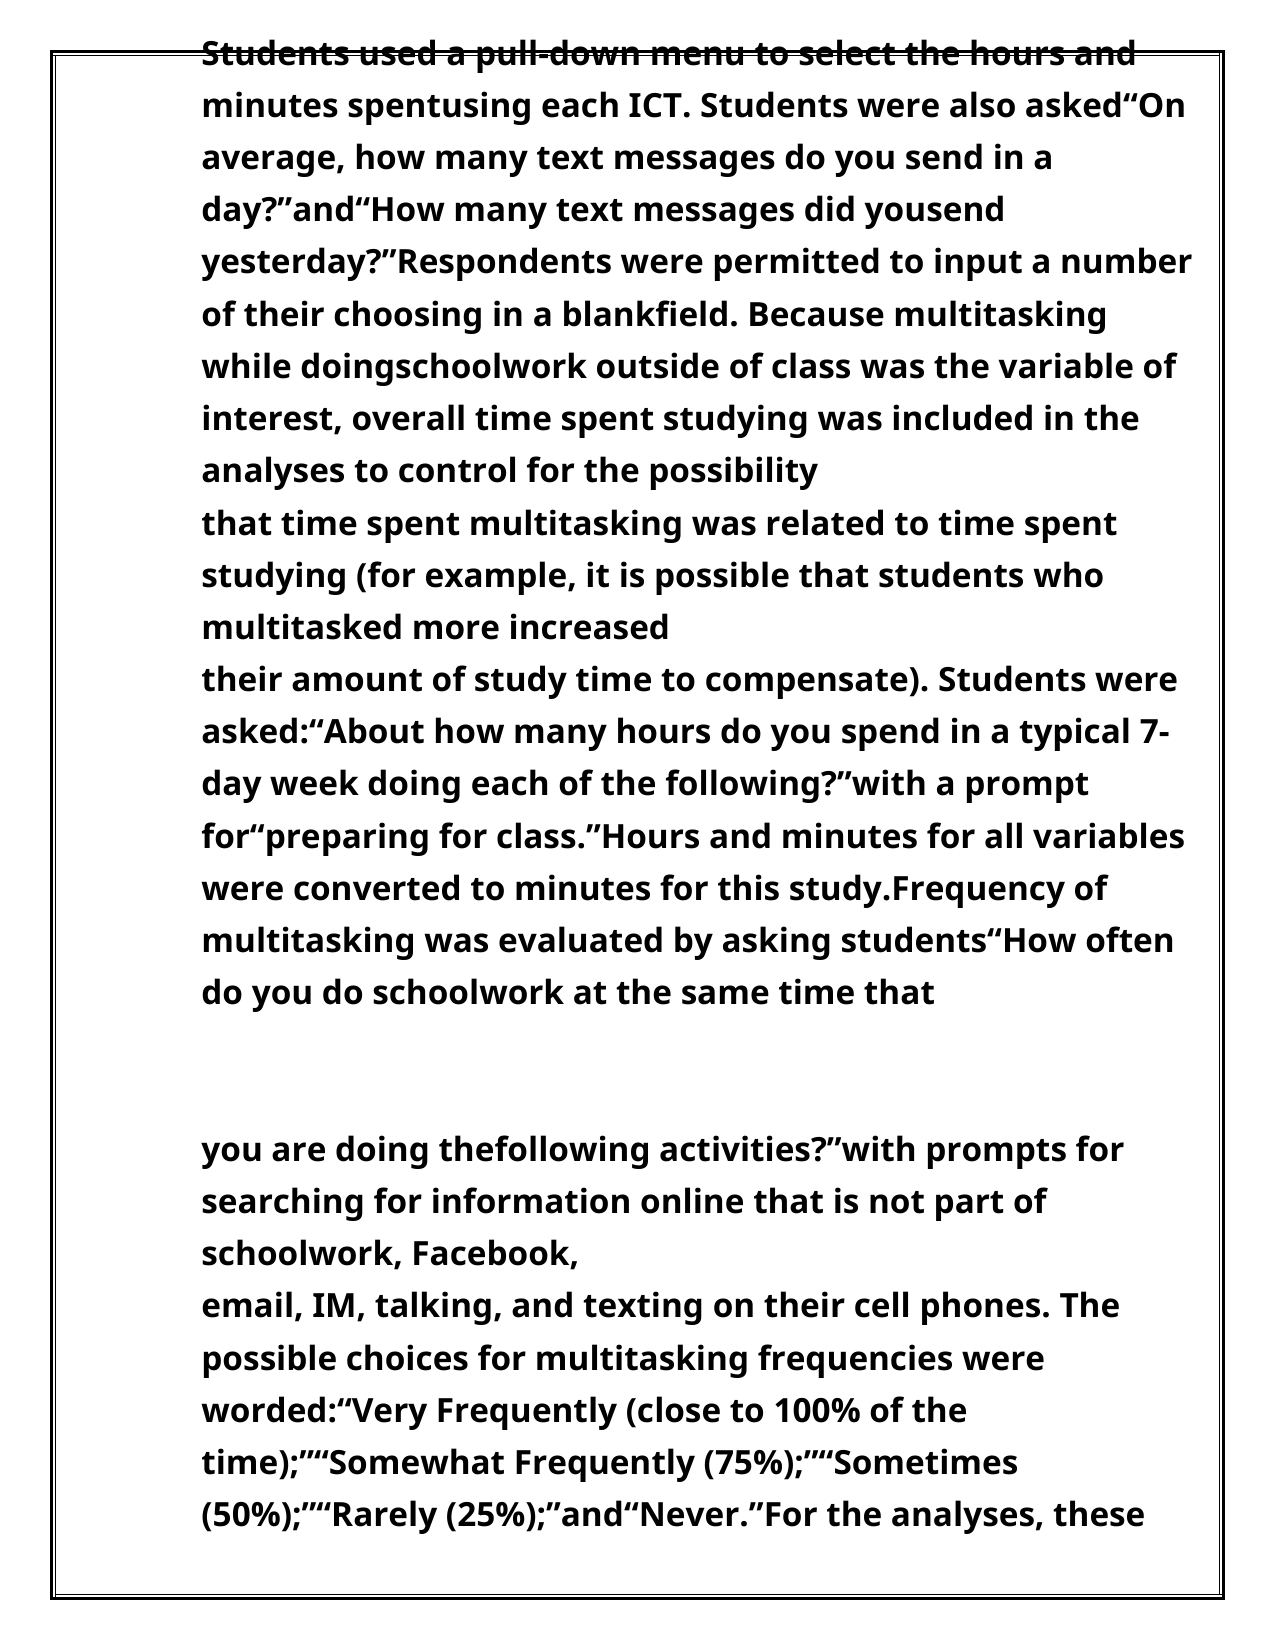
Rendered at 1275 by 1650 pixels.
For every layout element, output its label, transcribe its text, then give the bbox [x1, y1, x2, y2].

list their amount of study time to compensate). Students were asked:“About how many hours do you spend in a typical 7-day week doing each of the following?”with a prompt for“preparing for class.”Hours and minutes for all variables were converted to minutes for this study.Frequency of multitasking was evaluated by asking students“How often do you do schoolwork at the same time that [201, 656, 1196, 1014]
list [201, 56, 1196, 492]
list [201, 1282, 1196, 1536]
list you are doing thefollowing activities?”with prompts for searching for information online that is not part of schoolwork, Facebook, [201, 1126, 1196, 1275]
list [201, 29, 1196, 50]
list that time spent multitasking was related to time spent studying (for example, it is possible that students who multitasked more increased [201, 499, 1196, 649]
